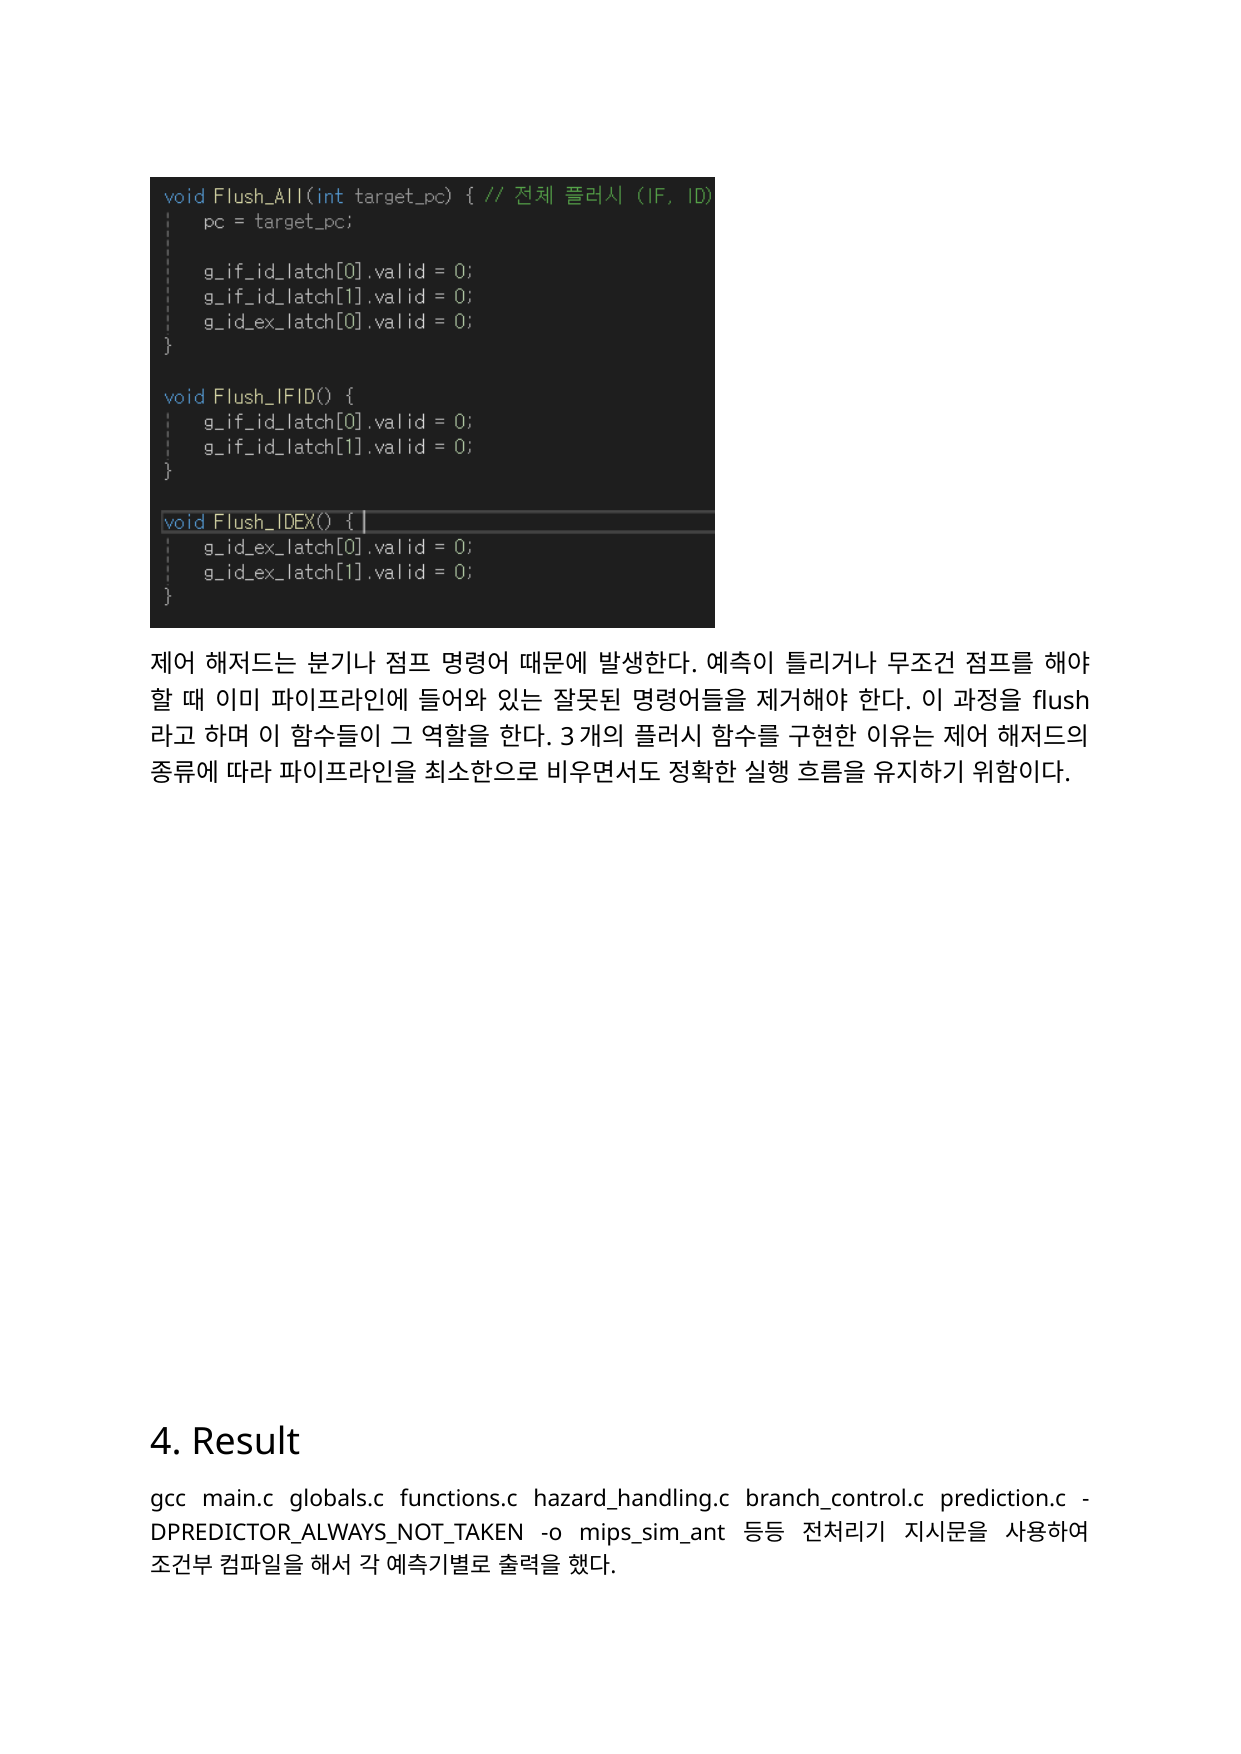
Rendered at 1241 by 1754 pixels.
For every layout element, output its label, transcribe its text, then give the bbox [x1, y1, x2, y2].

text 4. Result [150, 1414, 1090, 1465]
text 제어 해저드는 분기나 점프 명령어 때문에 발생한다. 예측이 틀리거나 무조건 점프를 해야 할 때 이미 파이프라인에 들어와 있는 잘못된 명령어들을 제거해야 한다. 이 과정을 flush 라고 하며 이 함수들이 그 역할을 한다. 3개의 플러시 함수를 구현한 이유는 제어 해저드의 종류에 따라 파이프라인을 최소한으로 비우면서도 정확한 실행 흐름을 유지하기 위함이다. [150, 644, 1090, 789]
picture [150, 177, 715, 628]
text gcc main.c globals.c functions.c hazard_handling.c branch_control.c prediction.c -DPREDICTOR_ALWAYS_NOT_TAKEN -o mips_sim_ant 등등 전처리기 지시문을 사용하여 조건부 컴파일을 해서 각 예측기별로 출력을 했다. [150, 1482, 1090, 1580]
